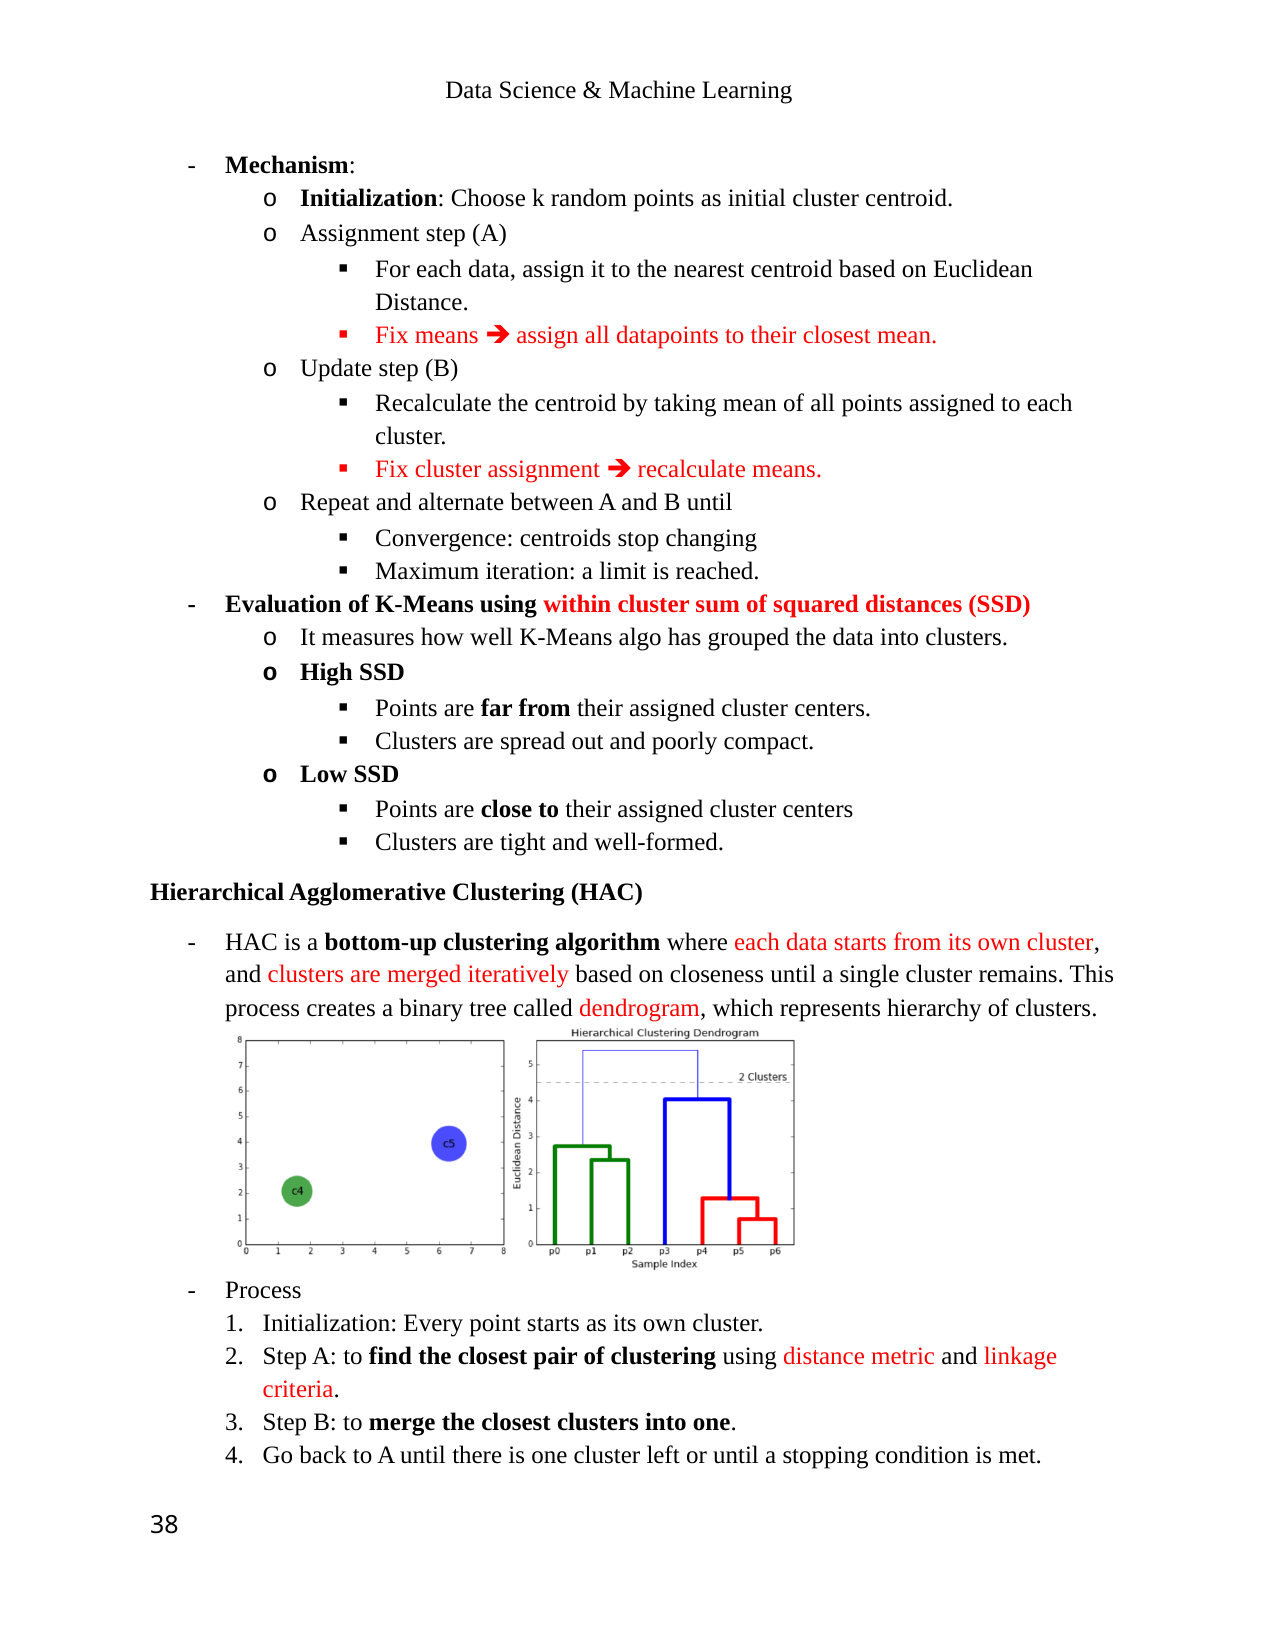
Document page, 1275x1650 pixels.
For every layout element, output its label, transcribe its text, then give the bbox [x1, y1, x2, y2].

list Step B: to merge the closest clusters into one. [225, 1407, 1125, 1436]
list Low SSD [262, 759, 1125, 789]
list Points are close to their assigned cluster centers [337, 794, 1125, 823]
list Initialization: Every point starts as its own cluster. [225, 1308, 1125, 1337]
list Fix cluster assignment recalculate means. [337, 454, 1125, 483]
list Mechanism: [187, 150, 1125, 179]
list Maximum iteration: a limit is reached. [337, 556, 1125, 584]
list For each data, assign it to the nearest centroid based on Euclidean Distance. [337, 254, 1125, 316]
list Go back to A until there is one cluster left or until a stopping condition is met. [225, 1441, 1125, 1469]
list Evaluation of K-Means using within cluster sum of squared distances (SSD) [187, 589, 1125, 618]
text Hierarchical Agglomerative Clustering (HAC) [150, 877, 1125, 906]
list Update step (B) [262, 353, 1125, 384]
picture [225, 1025, 798, 1271]
list Clusters are spread out and poorly compact. [337, 726, 1125, 754]
list Clusters are tight and well-formed. [337, 827, 1125, 856]
list Step A: to find the closest pair of clustering using distance metric and linkage criteria. [225, 1341, 1125, 1403]
list HAC is a bottom-up clustering algorithm where each data starts from its own cluster, and clusters are merged iteratively based on closeness until a single cluster remains. This process creates a binary tree called dendrogram, which represents hierarchy of clusters. [187, 927, 1125, 1021]
list High SSD [262, 657, 1125, 688]
list Process [187, 1275, 1125, 1304]
list Assignment step (A) [262, 218, 1125, 249]
list Fix means assign all datapoints to their closest mean. [337, 320, 1125, 349]
list Convergence: centroids stop changing [337, 523, 1125, 552]
list Initialization: Choose k random points as initial cluster centroid. [262, 183, 1125, 214]
list It measures how well K-Means algo has grouped the data into clusters. [262, 622, 1125, 653]
list Recalculate the centroid by taking mean of all points assigned to each cluster. [337, 388, 1125, 450]
list Points are far from their assigned cluster centers. [337, 693, 1125, 721]
list Repeat and alternate between A and B until [262, 487, 1125, 518]
